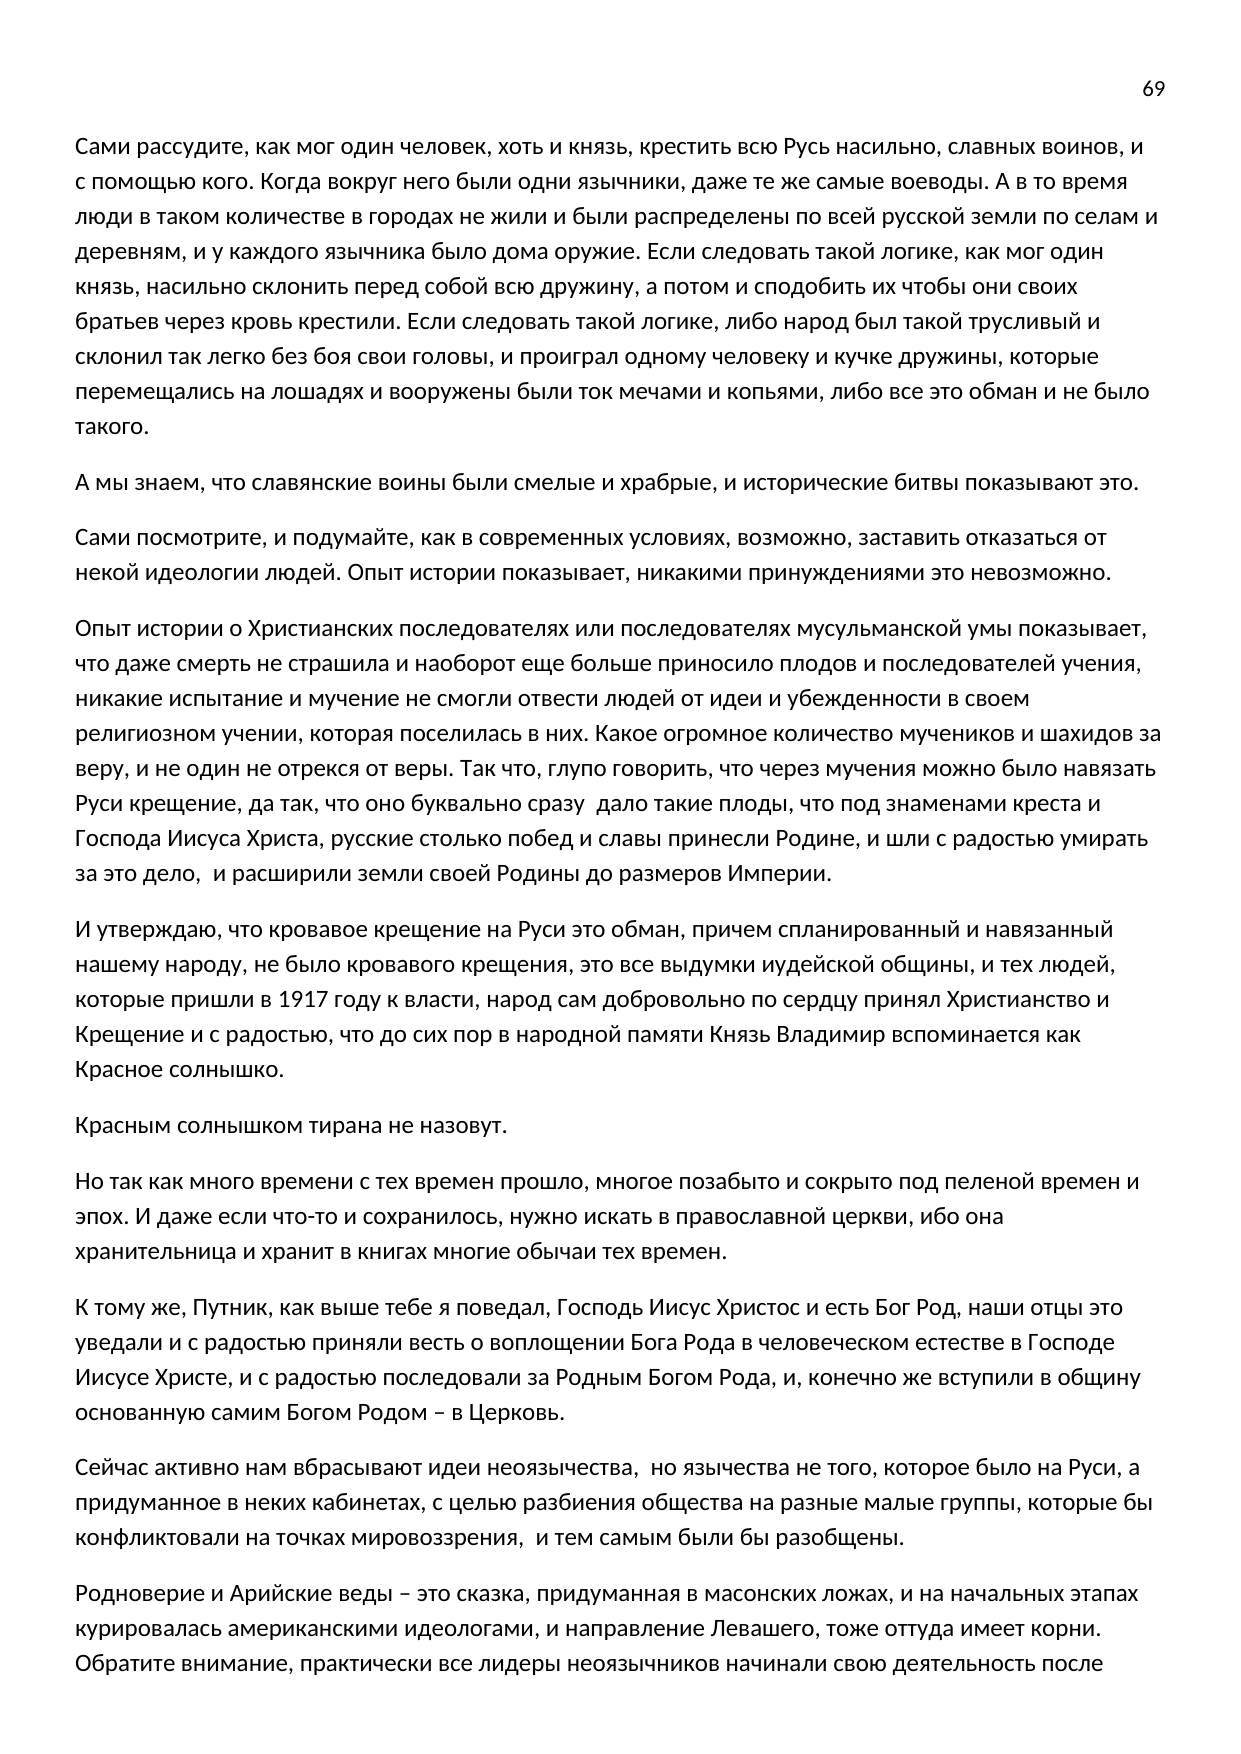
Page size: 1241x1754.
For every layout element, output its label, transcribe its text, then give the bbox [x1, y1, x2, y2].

text Сейчас активно нам вбрасывают идеи неоязычества, но язычества не того, которое было на Руси, а придуманное в неких кабинетах, с целью разбиения общества на разные малые группы, которые бы конфликтовали на точках мировоззрения, и тем самым были бы разобщены. [75, 1451, 1165, 1552]
text Сами посмотрите, и подумайте, как в современных условиях, возможно, заставить отказаться от некой идеологии людей. Опыт истории показывает, никакими принуждениями это невозможно. [75, 521, 1165, 587]
text Сами рассудите, как мог один человек, хоть и князь, крестить всю Русь насильно, славных воинов, и с помощью кого. Когда вокруг него были одни язычники, даже те же самые воеводы. А в то время люди в таком количестве в городах не жили и были распределены по всей русской земли по селам и деревням, и у каждого язычника было дома оружие. Если следовать такой логике, как мог один князь, насильно склонить перед собой всю дружину, а потом и сподобить их чтобы они своих братьев через кровь крестили. Если следовать такой логике, либо народ был такой трусливый и склонил так легко без боя свои головы, и проиграл одному человеку и кучке дружины, которые перемещались на лошадях и вооружены были ток мечами и копьями, либо все это обман и не было такого. [75, 130, 1165, 440]
text К тому же, Путник, как выше тебе я поведал, Господь Иисус Христос и есть Бог Род, наши отцы это уведали и с радостью приняли весть о воплощении Бога Рода в человеческом естестве в Господе Иисусе Христе, и с радостью последовали за Родным Богом Рода, и, конечно же вступили в общину основанную самим Богом Родом – в Церковь. [75, 1291, 1165, 1426]
text И утверждаю, что кровавое крещение на Руси это обман, причем спланированный и навязанный нашему народу, не было кровавого крещения, это все выдумки иудейской общины, и тех людей, которые пришли в 1917 году к власти, народ сам добровольно по сердцу принял Христианство и Крещение и с радостью, что до сих пор в народной памяти Князь Владимир вспоминается как Красное солнышко. [75, 913, 1165, 1084]
text Опыт истории о Христианских последователях или последователях мусульманской умы показывает, что даже смерть не страшила и наоборот еще больше приносило плодов и последователей учения, никакие испытание и мучение не смогли отвести людей от идеи и убежденности в своем религиозном учении, которая поселилась в них. Какое огромное количество мучеников и шахидов за веру, и не один не отрекся от веры. Так что, глупо говорить, что через мучения можно было навязать Руси крещение, да так, что оно буквально сразу дало такие плоды, что под знаменами креста и Господа Иисуса Христа, русские столько побед и славы принесли Родине, и шли с радостью умирать за это дело, и расширили земли своей Родины до размеров Империи. [75, 612, 1165, 888]
text А мы знаем, что славянские воины были смелые и храбрые, и исторические битвы показывают это. [75, 466, 1165, 496]
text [75, 1577, 1165, 1678]
text Но так как много времени с тех времен прошло, многое позабыто и сокрыто под пеленой времен и эпох. И даже если что-то и сохранилось, нужно искать в православной церкви, ибо она хранительница и хранит в книгах многие обычаи тех времен. [75, 1165, 1165, 1265]
text Красным солнышком тирана не назовут. [75, 1109, 1165, 1139]
